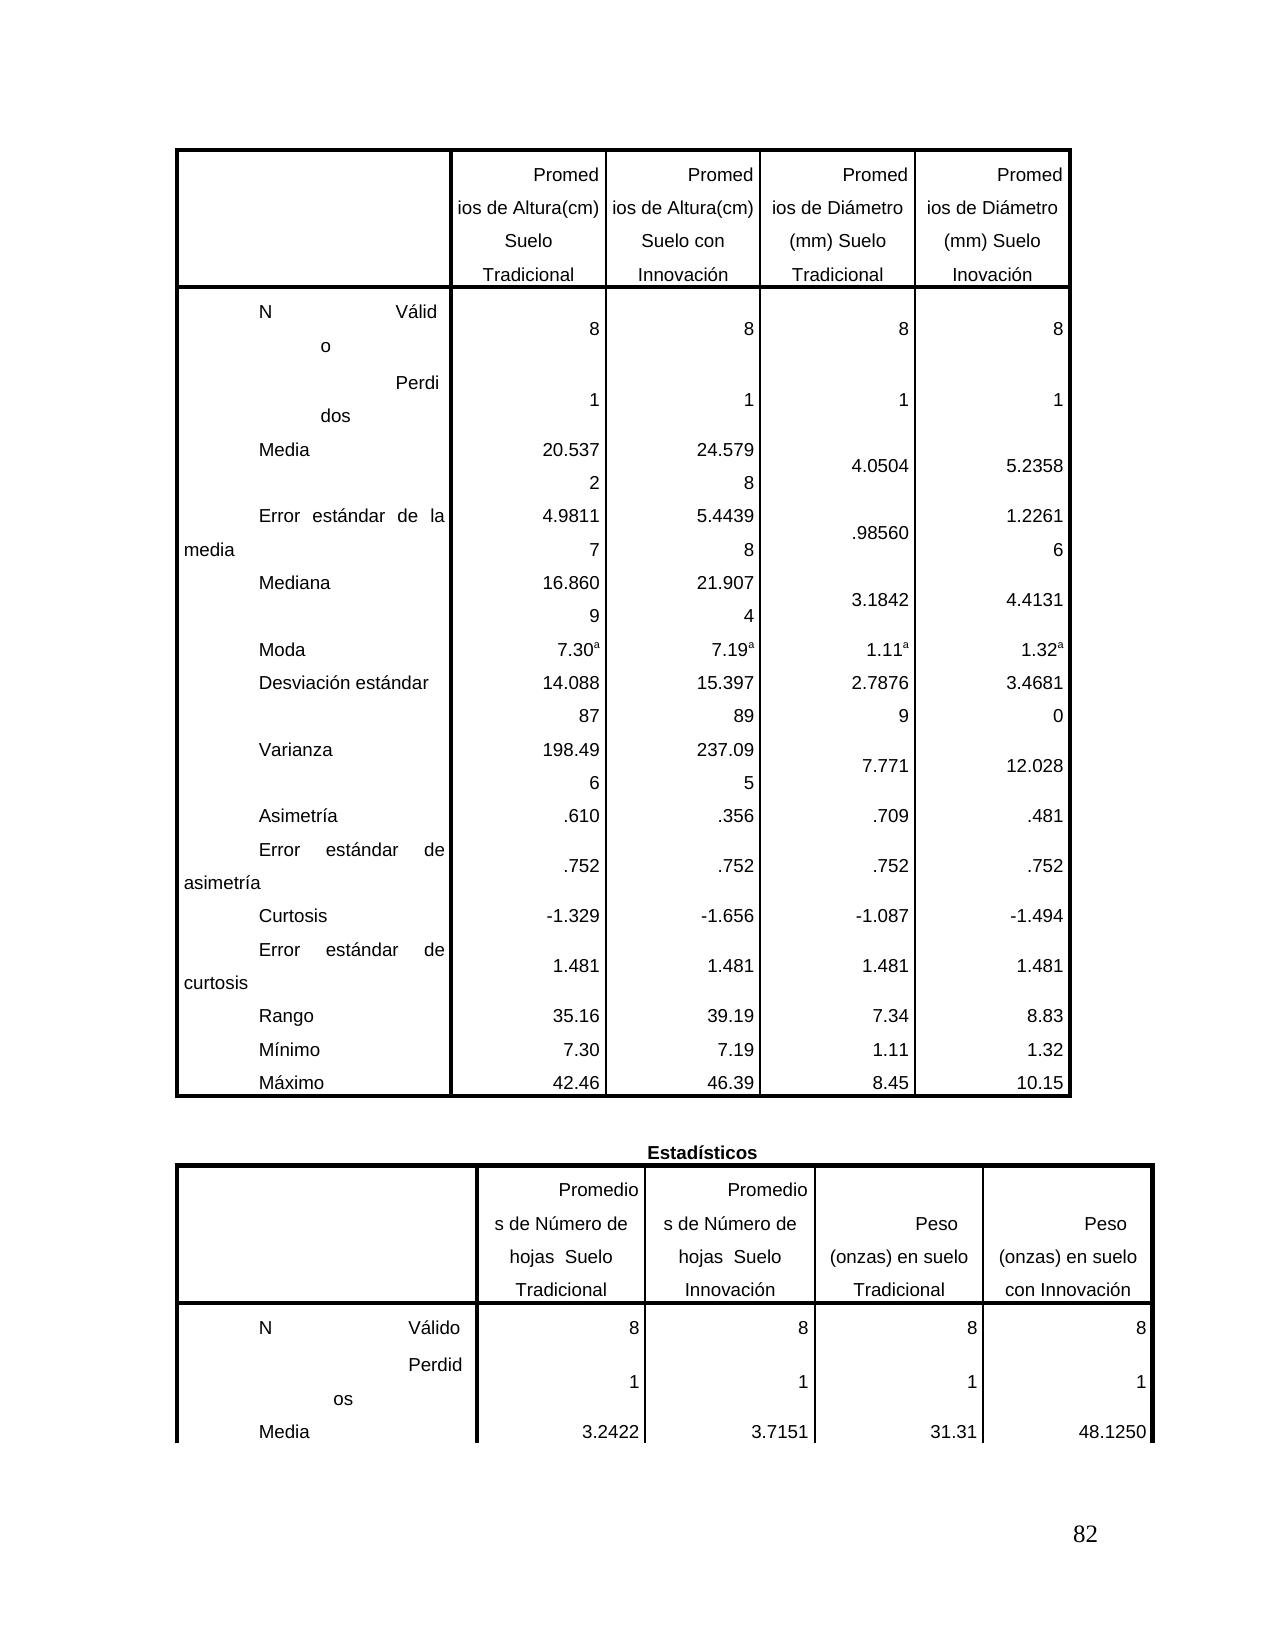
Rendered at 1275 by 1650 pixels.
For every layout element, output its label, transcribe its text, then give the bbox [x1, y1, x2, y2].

table_cell Promedios de Altura(cm) Suelo Tradicional [453, 152, 605, 285]
table_cell -1.656 [607, 894, 759, 927]
table_cell Rango [179, 994, 449, 1027]
table_cell Promedios de Número de hojas Suelo Tradicional [479, 1168, 644, 1301]
table_cell 10.15 [916, 1060, 1068, 1093]
table_cell 1 [916, 356, 1068, 427]
table_cell Moda [179, 627, 449, 660]
table_cell 3.7151 [646, 1409, 814, 1442]
table_cell 20.5372 [453, 427, 605, 493]
table_cell Error estándar de la media [179, 494, 449, 560]
table_cell Desviación estándar [179, 660, 449, 727]
table_cell 8 [916, 289, 1068, 356]
table_cell [179, 152, 449, 285]
table_cell .610 [453, 794, 605, 827]
table_cell -1.329 [453, 894, 605, 927]
table_cell Válido [314, 289, 449, 356]
table_cell 3.1842 [761, 560, 914, 627]
table_cell 21.9074 [607, 560, 759, 627]
table_cell 8 [984, 1305, 1150, 1338]
table_cell 8 [453, 289, 605, 356]
table_cell 1.11a [761, 627, 914, 660]
table_cell 7.30 [453, 1027, 605, 1060]
table_cell 1.32a [916, 627, 1068, 660]
table_cell -1.087 [761, 894, 914, 927]
table_cell 31.31 [816, 1409, 982, 1442]
table_cell Peso (onzas) en suelo Tradicional [816, 1168, 982, 1301]
table_cell 8 [607, 289, 759, 356]
table_cell 48.1250 [984, 1409, 1150, 1442]
table_cell 16.8609 [453, 560, 605, 627]
table_cell 24.5798 [607, 427, 759, 493]
table_header Estadísticos [177, 1130, 1152, 1163]
table_cell 2.78769 [761, 660, 914, 727]
table_cell 237.095 [607, 727, 759, 793]
table_cell 1 [761, 356, 914, 427]
table_cell .356 [607, 794, 759, 827]
table_cell 12.028 [916, 727, 1068, 793]
table_cell 42.46 [453, 1060, 605, 1093]
table_cell 8 [816, 1305, 982, 1338]
table_cell Peso (onzas) en suelo con Innovación [984, 1168, 1150, 1301]
table_cell 1.32 [916, 1027, 1068, 1060]
table_cell Mediana [179, 560, 449, 627]
table_cell Perdidos [327, 1338, 475, 1409]
table_cell 1.11 [761, 1027, 914, 1060]
table_cell 35.16 [453, 994, 605, 1027]
table_cell 3.2422 [479, 1409, 644, 1442]
table_cell Varianza [179, 727, 449, 793]
table_cell 1 [453, 356, 605, 427]
table_cell 1 [646, 1338, 814, 1409]
table_cell Promedios de Número de hojas Suelo Innovación [646, 1168, 814, 1301]
table_cell 4.98117 [453, 494, 605, 560]
table_cell 5.2358 [916, 427, 1068, 493]
table_cell 7.30a [453, 627, 605, 660]
table_cell 1.481 [607, 927, 759, 993]
table_cell 1 [984, 1338, 1150, 1409]
table_cell 39.19 [607, 994, 759, 1027]
table_cell 3.46810 [916, 660, 1068, 727]
table_cell 198.496 [453, 727, 605, 793]
table_cell 4.0504 [761, 427, 914, 493]
table_cell 1.22616 [916, 494, 1068, 560]
table_cell Promedios de Diámetro (mm) Suelo Tradicional [761, 152, 914, 285]
table_cell 8 [479, 1305, 644, 1338]
table_cell 7.19 [607, 1027, 759, 1060]
table_cell Media [179, 427, 449, 493]
table_cell Media [179, 1409, 475, 1442]
table_cell N [179, 1305, 327, 1409]
table_cell 7.19a [607, 627, 759, 660]
table_cell 1 [816, 1338, 982, 1409]
table_cell 7.34 [761, 994, 914, 1027]
table_cell 8 [646, 1305, 814, 1338]
table_cell Válido [327, 1305, 475, 1338]
table_cell 8.45 [761, 1060, 914, 1093]
table_cell Promedios de Altura(cm) Suelo con Innovación [607, 152, 759, 285]
table_cell Perdidos [314, 356, 449, 427]
table_cell Asimetría [179, 794, 449, 827]
table_cell Mínimo [179, 1027, 449, 1060]
table_cell Curtosis [179, 894, 449, 927]
table_cell Error estándar de curtosis [179, 927, 449, 993]
table_cell 7.771 [761, 727, 914, 793]
table_cell 1.481 [453, 927, 605, 993]
table_cell 1.481 [761, 927, 914, 993]
table_cell .98560 [761, 494, 914, 560]
table_cell .752 [607, 827, 759, 893]
table_cell 1.481 [916, 927, 1068, 993]
table_cell Promedios de Diámetro (mm) Suelo Inovación [916, 152, 1068, 285]
table_cell 1 [479, 1338, 644, 1409]
table_cell -1.494 [916, 894, 1068, 927]
table_cell .752 [453, 827, 605, 893]
table_cell N [179, 289, 314, 427]
table_cell 14.08887 [453, 660, 605, 727]
table_cell .752 [916, 827, 1068, 893]
table_cell Máximo [179, 1060, 449, 1093]
table_cell 4.4131 [916, 560, 1068, 627]
table_cell Error estándar de asimetría [179, 827, 449, 893]
table_cell [179, 1168, 475, 1301]
table_cell 46.39 [607, 1060, 759, 1093]
table_cell .752 [761, 827, 914, 893]
table_cell .481 [916, 794, 1068, 827]
table_cell 1 [607, 356, 759, 427]
table_cell .709 [761, 794, 914, 827]
table_cell 8 [761, 289, 914, 356]
table_cell 15.39789 [607, 660, 759, 727]
table_cell 8.83 [916, 994, 1068, 1027]
table_cell 5.44398 [607, 494, 759, 560]
